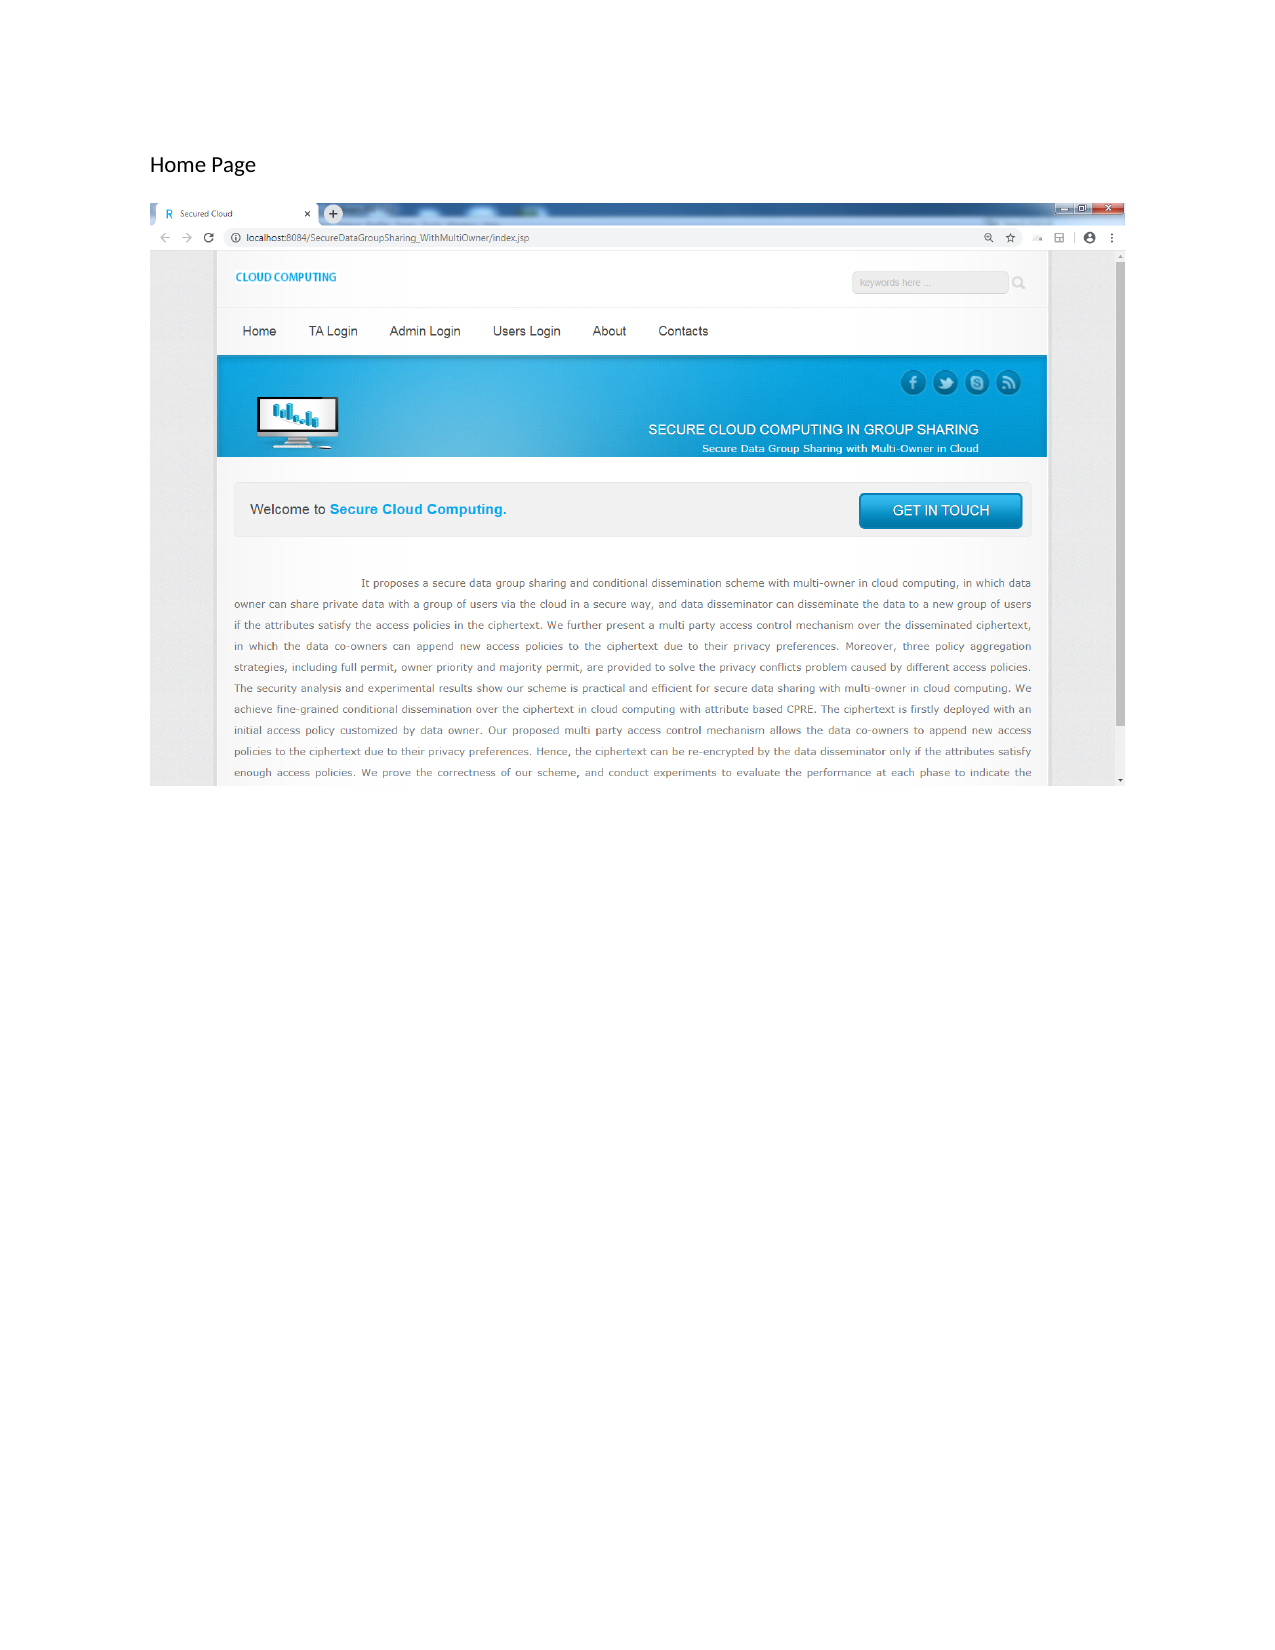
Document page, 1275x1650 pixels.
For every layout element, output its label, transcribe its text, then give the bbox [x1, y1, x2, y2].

text Home Page [150, 150, 1125, 178]
picture [150, 203, 1125, 786]
